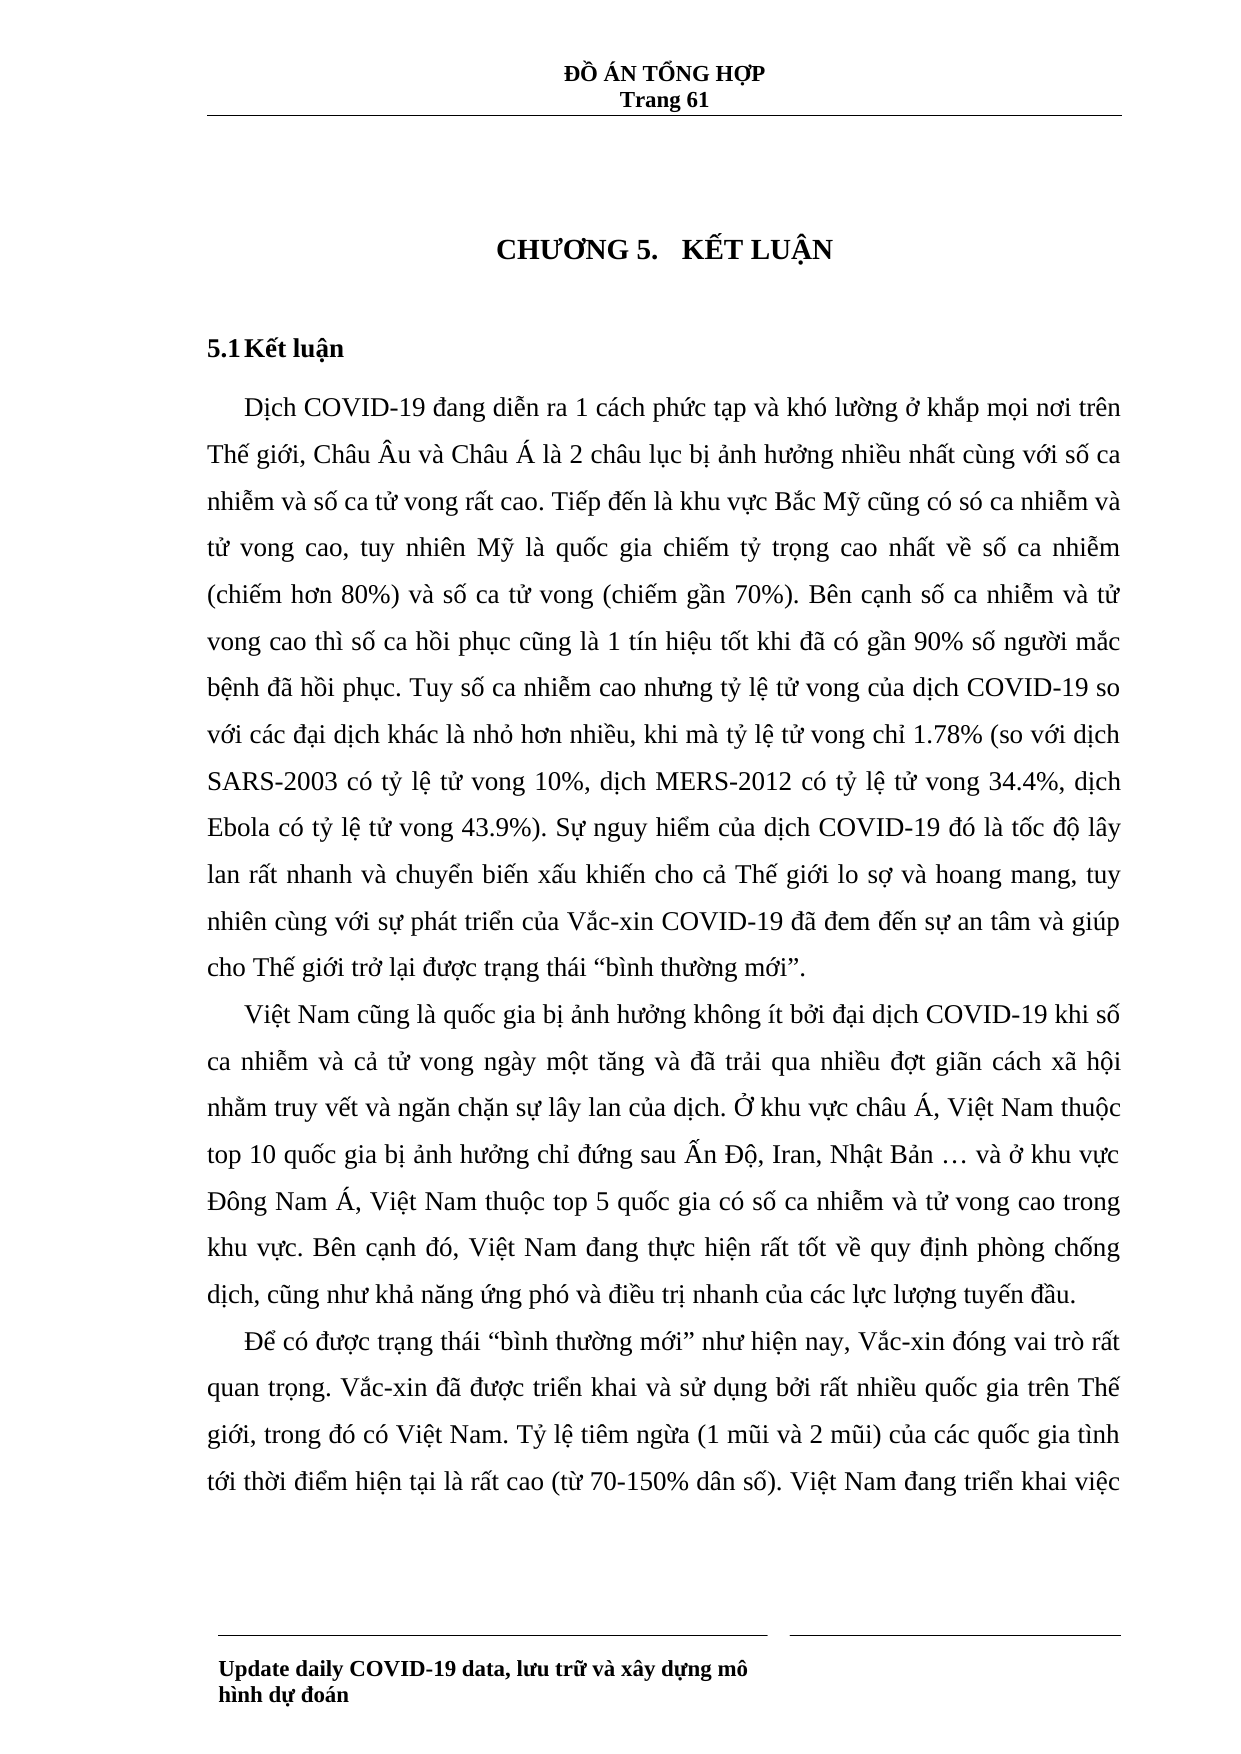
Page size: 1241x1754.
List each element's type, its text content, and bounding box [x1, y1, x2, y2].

subtitle Kết luận [207, 332, 1122, 363]
text Dịch COVID-19 đang diễn ra 1 cách phức tạp và khó lường ở khắp mọi nơi trên Thế giới, Châu Âu và Châu Á là 2 châu lục bị ảnh hưởng nhiều nhất cùng với số ca nhiễm và số ca tử vong rất cao. Tiếp đến là khu vực Bắc Mỹ cũng có só ca nhiễm và tử vong cao, tuy nhiên Mỹ là quốc gia chiếm tỷ trọng cao nhất về số ca nhiễm (chiếm hơn 80%) và số ca tử vong (chiếm gần 70%). Bên cạnh số ca nhiễm và tử vong cao thì số ca hồi phục cũng là 1 tín hiệu tốt khi đã có gần 90% số người mắc bệnh đã hồi phục. Tuy số ca nhiễm cao nhưng tỷ lệ tử vong của dịch COVID-19 so với các đại dịch khác là nhỏ hơn nhiều, khi mà tỷ lệ tử vong chỉ 1.78% (so với dịch SARS-2003 có tỷ lệ tử vong 10%, dịch MERS-2012 có tỷ lệ tử vong 34.4%, dịch Ebola có tỷ lệ tử vong 43.9%). Sự nguy hiểm của dịch COVID-19 đó là tốc độ lây lan rất nhanh và chuyển biến xấu khiến cho cả Thế giới lo sợ và hoang mang, tuy nhiên cùng với sự phát triển của Vắc-xin COVID-19 đã đem đến sự an tâm và giúp cho Thế giới trở lại được trạng thái “bình thường mới”. [207, 391, 1122, 982]
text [207, 1324, 1122, 1496]
subtitle KẾT LUẬN [207, 232, 1122, 265]
text Việt Nam cũng là quốc gia bị ảnh hưởng không ít bởi đại dịch COVID-19 khi số ca nhiễm và cả tử vong ngày một tăng và đã trải qua nhiều đợt giãn cách xã hội nhằm truy vết và ngăn chặn sự lây lan của dịch. Ở khu vực châu Á, Việt Nam thuộc top 10 quốc gia bị ảnh hưởng chỉ đứng sau Ấn Độ, Iran, Nhật Bản … và ở khu vực Đông Nam Á, Việt Nam thuộc top 5 quốc gia có số ca nhiễm và tử vong cao trong khu vực. Bên cạnh đó, Việt Nam đang thực hiện rất tốt về quy định phòng chống dịch, cũng như khả năng ứng phó và điều trị nhanh của các lực lượng tuyến đầu. [207, 998, 1122, 1309]
